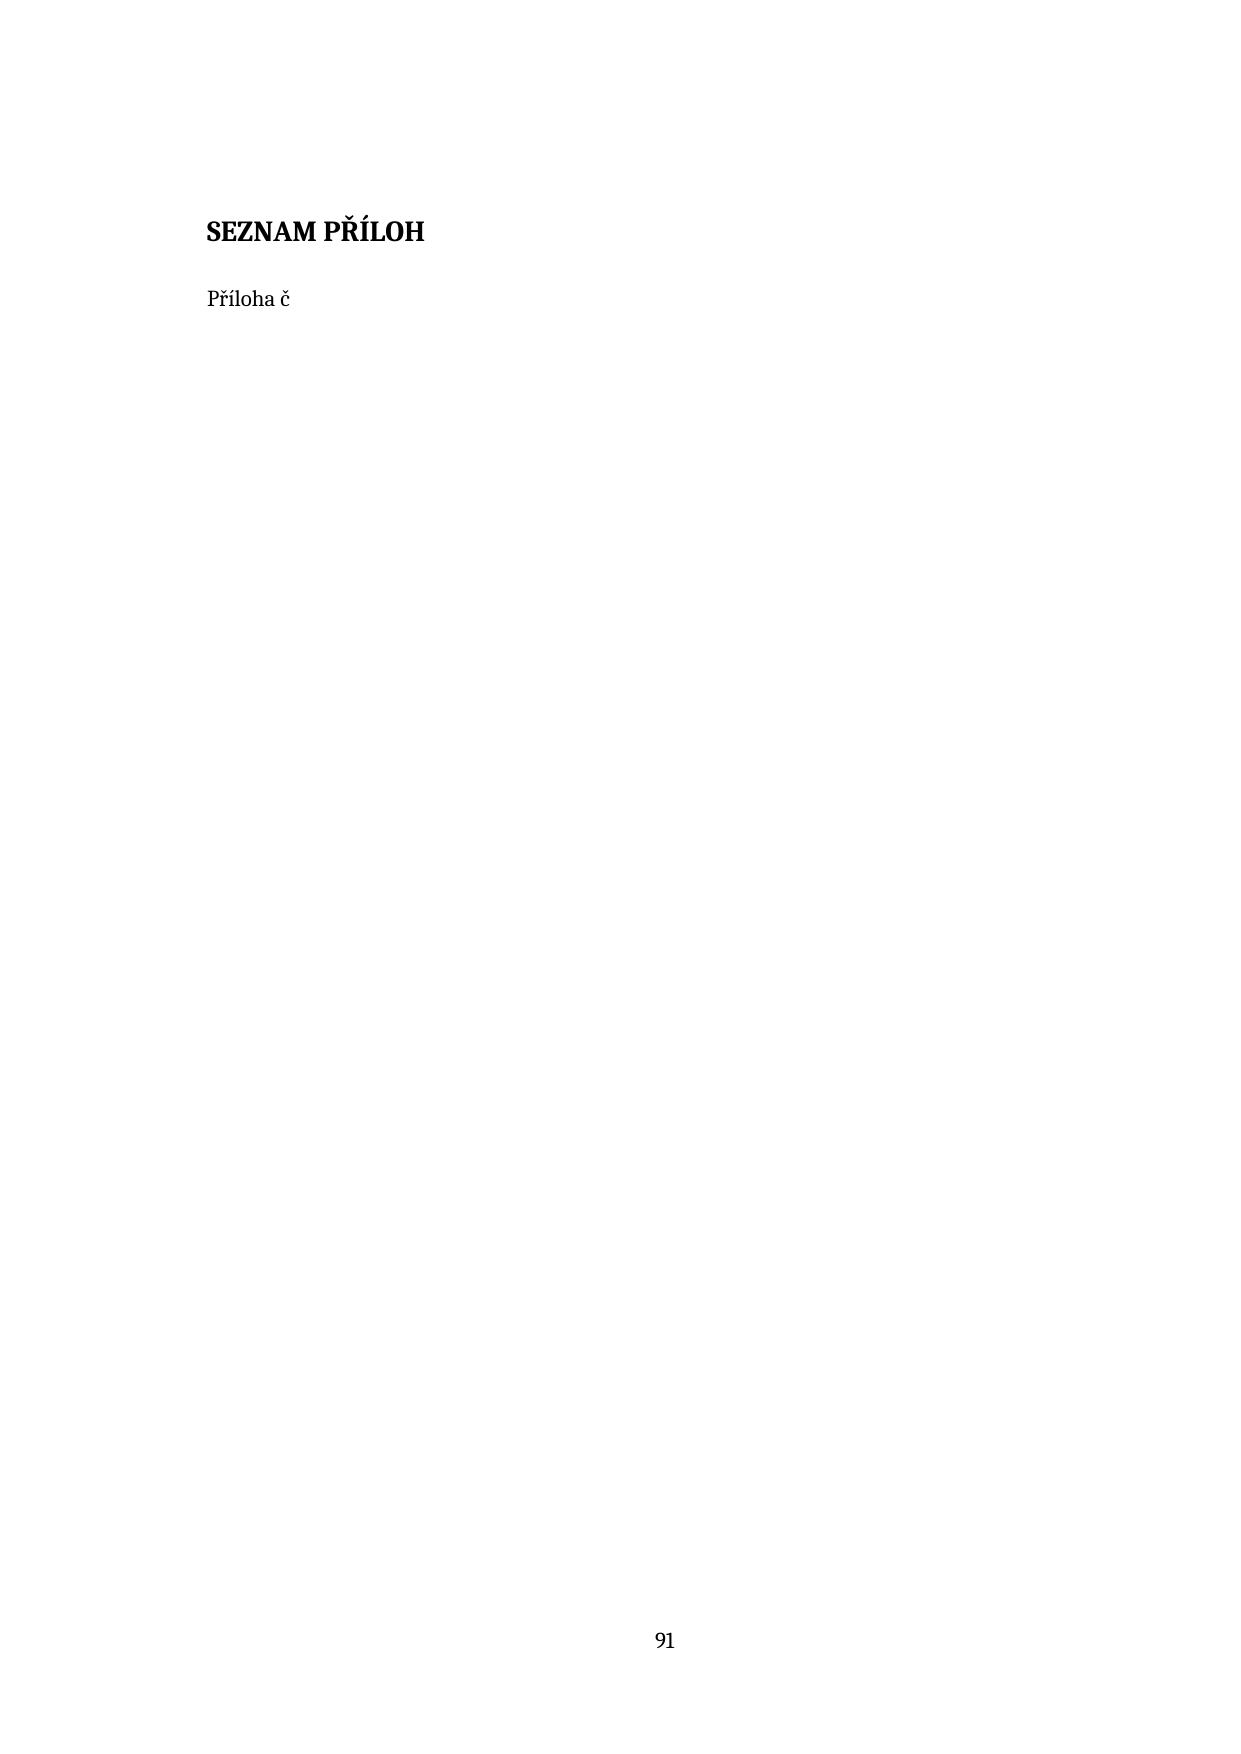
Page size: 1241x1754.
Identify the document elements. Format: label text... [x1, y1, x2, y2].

text Příloha č [207, 286, 1122, 312]
text Seznam příloh [207, 215, 1122, 248]
